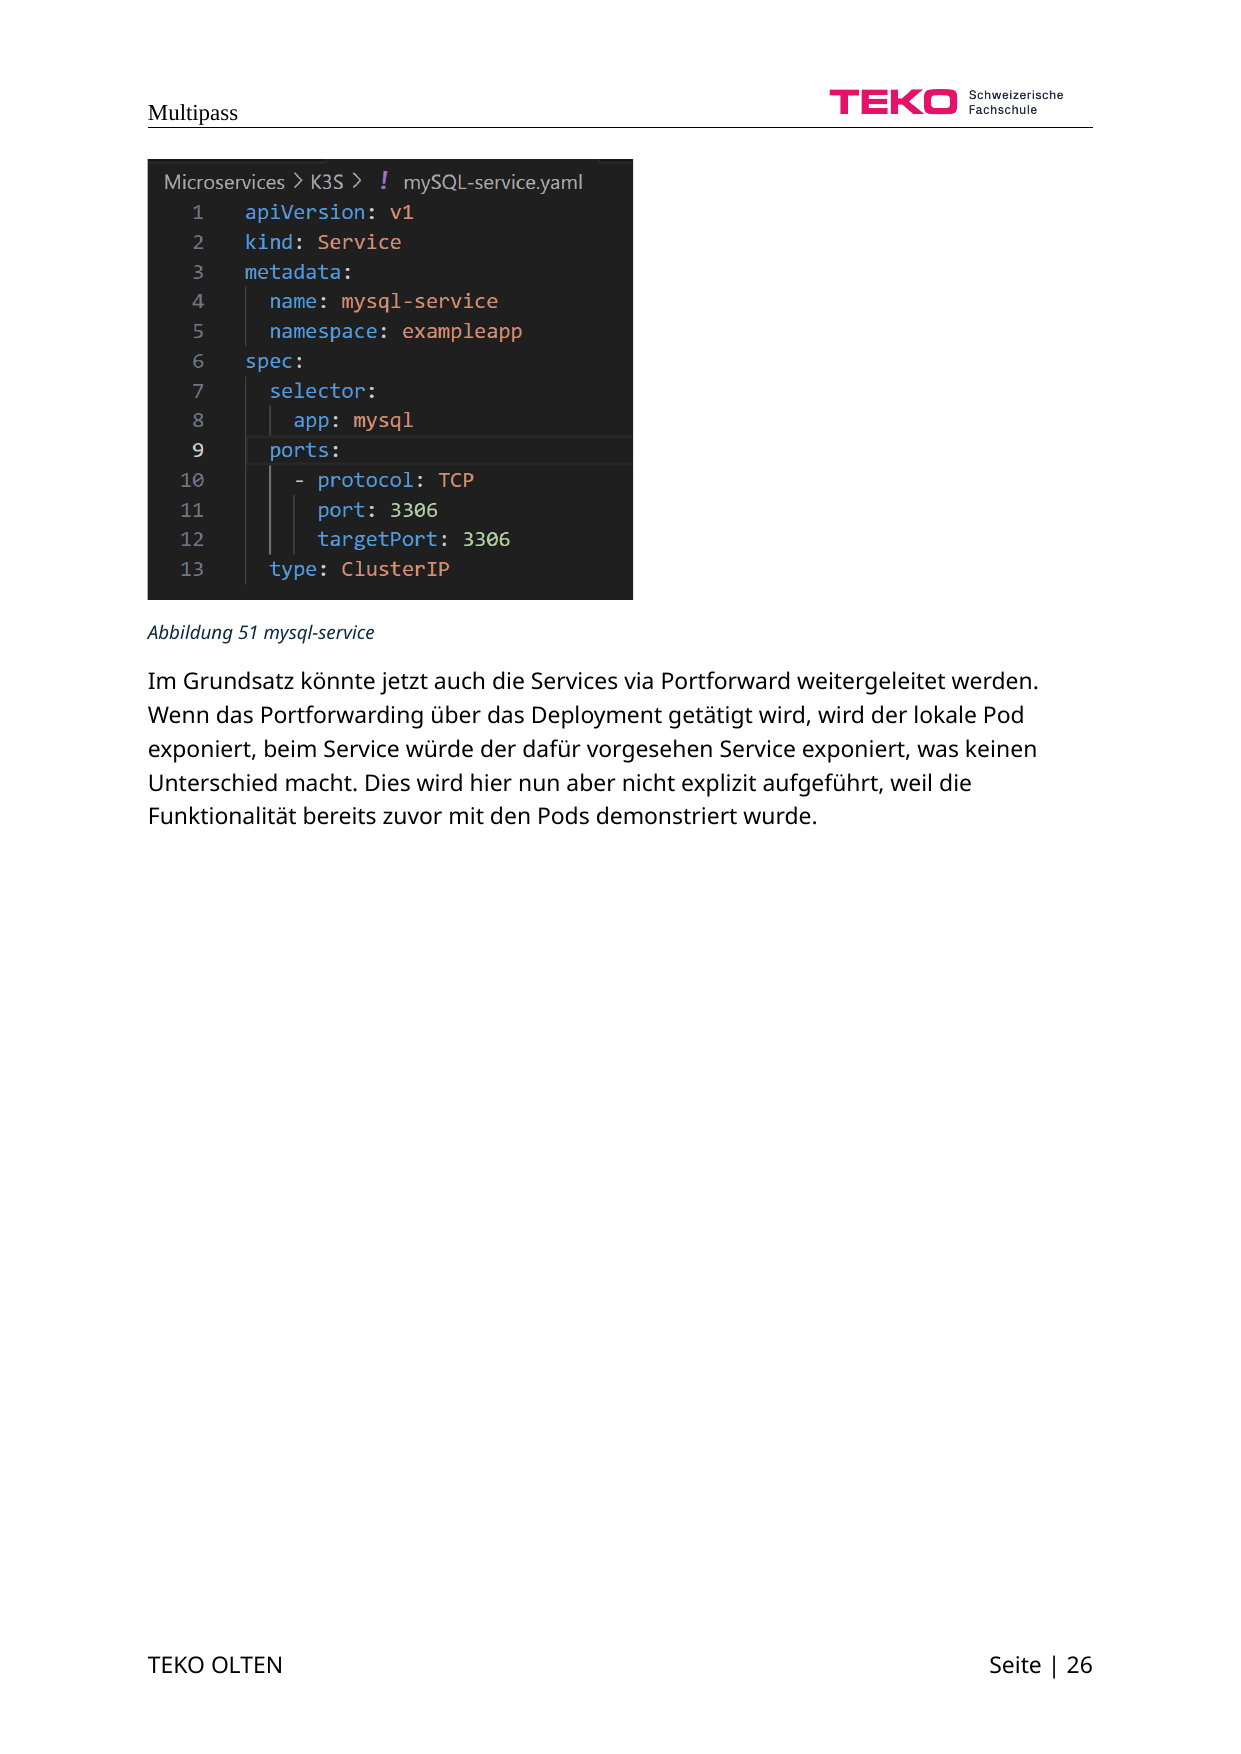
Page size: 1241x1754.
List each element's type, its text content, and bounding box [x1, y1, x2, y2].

picture [805, 61, 1097, 139]
picture [147, 159, 634, 600]
text Abbildung 51 mysql-service [148, 619, 1093, 644]
text Im Grundsatz könnte jetzt auch die Services via Portforward weitergeleitet werden. Wenn das Portforwarding über das Deployment getätigt wird, wird der lokale Pod exponiert, beim Service würde der dafür vorgesehen Service exponiert, was keinen Unterschied macht. Dies wird hier nun aber nicht explizit aufgeführt, weil die Funktionalität bereits zuvor mit den Pods demonstriert wurde. [148, 665, 1093, 832]
